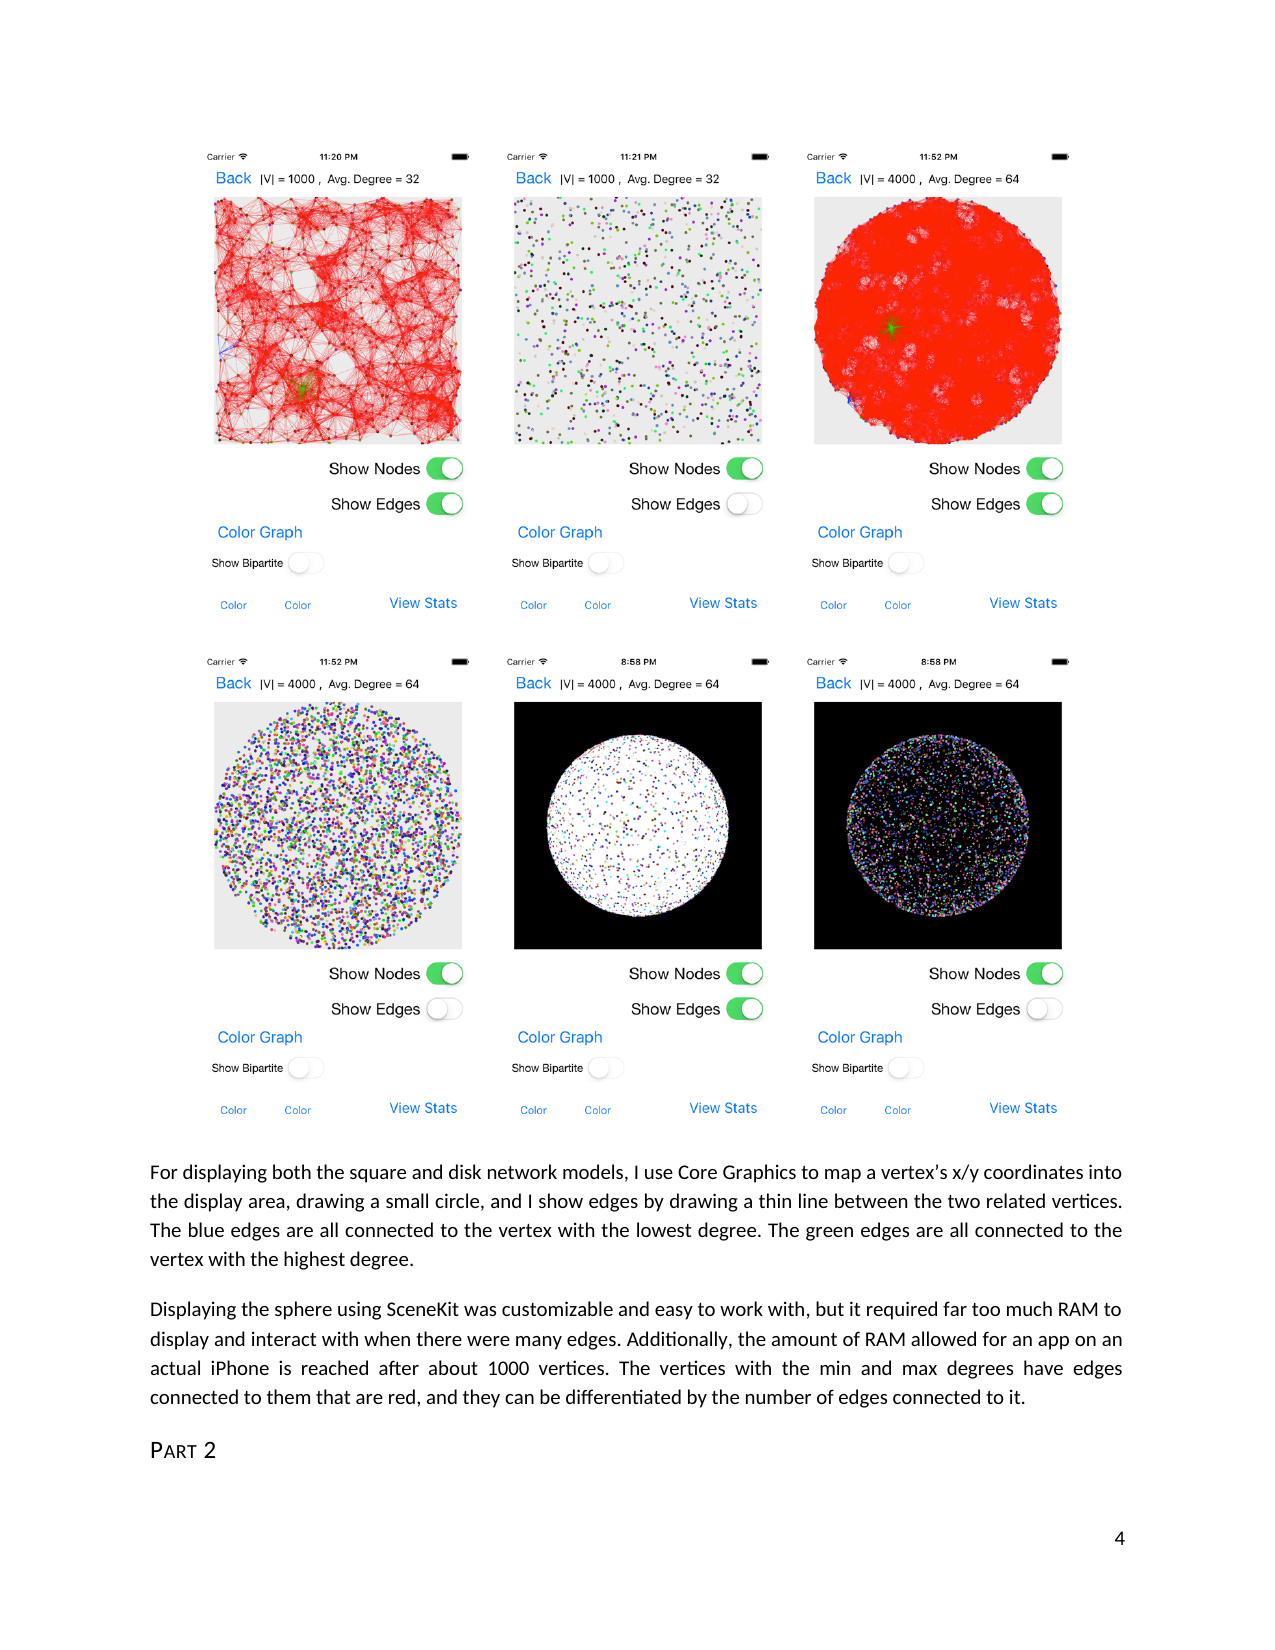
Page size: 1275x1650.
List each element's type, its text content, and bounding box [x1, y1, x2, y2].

picture [802, 654, 1073, 1135]
picture [202, 654, 473, 1135]
picture [202, 150, 473, 630]
text Displaying the sphere using SceneKit was customizable and easy to work with, but it required far too much RAM to display and interact with when there were many edges. Additionally, the amount of RAM allowed for an app on an actual iPhone is reached after about 1000 vertices. The vertices with the min and max degrees have edges connected to them that are red, and they can be differentiated by the number of edges connected to it. [150, 1297, 1125, 1409]
picture [502, 150, 773, 630]
text For displaying both the square and disk network models, I use Core Graphics to map a vertex’s x/y coordinates into the display area, drawing a small circle, and I show edges by drawing a thin line between the two related vertices. The blue edges are all connected to the vertex with the lowest degree. The green edges are all connected to the vertex with the highest degree. [150, 1159, 1125, 1272]
subtitle Part 2 [150, 1434, 1125, 1465]
picture [502, 654, 773, 1135]
picture [802, 150, 1073, 630]
